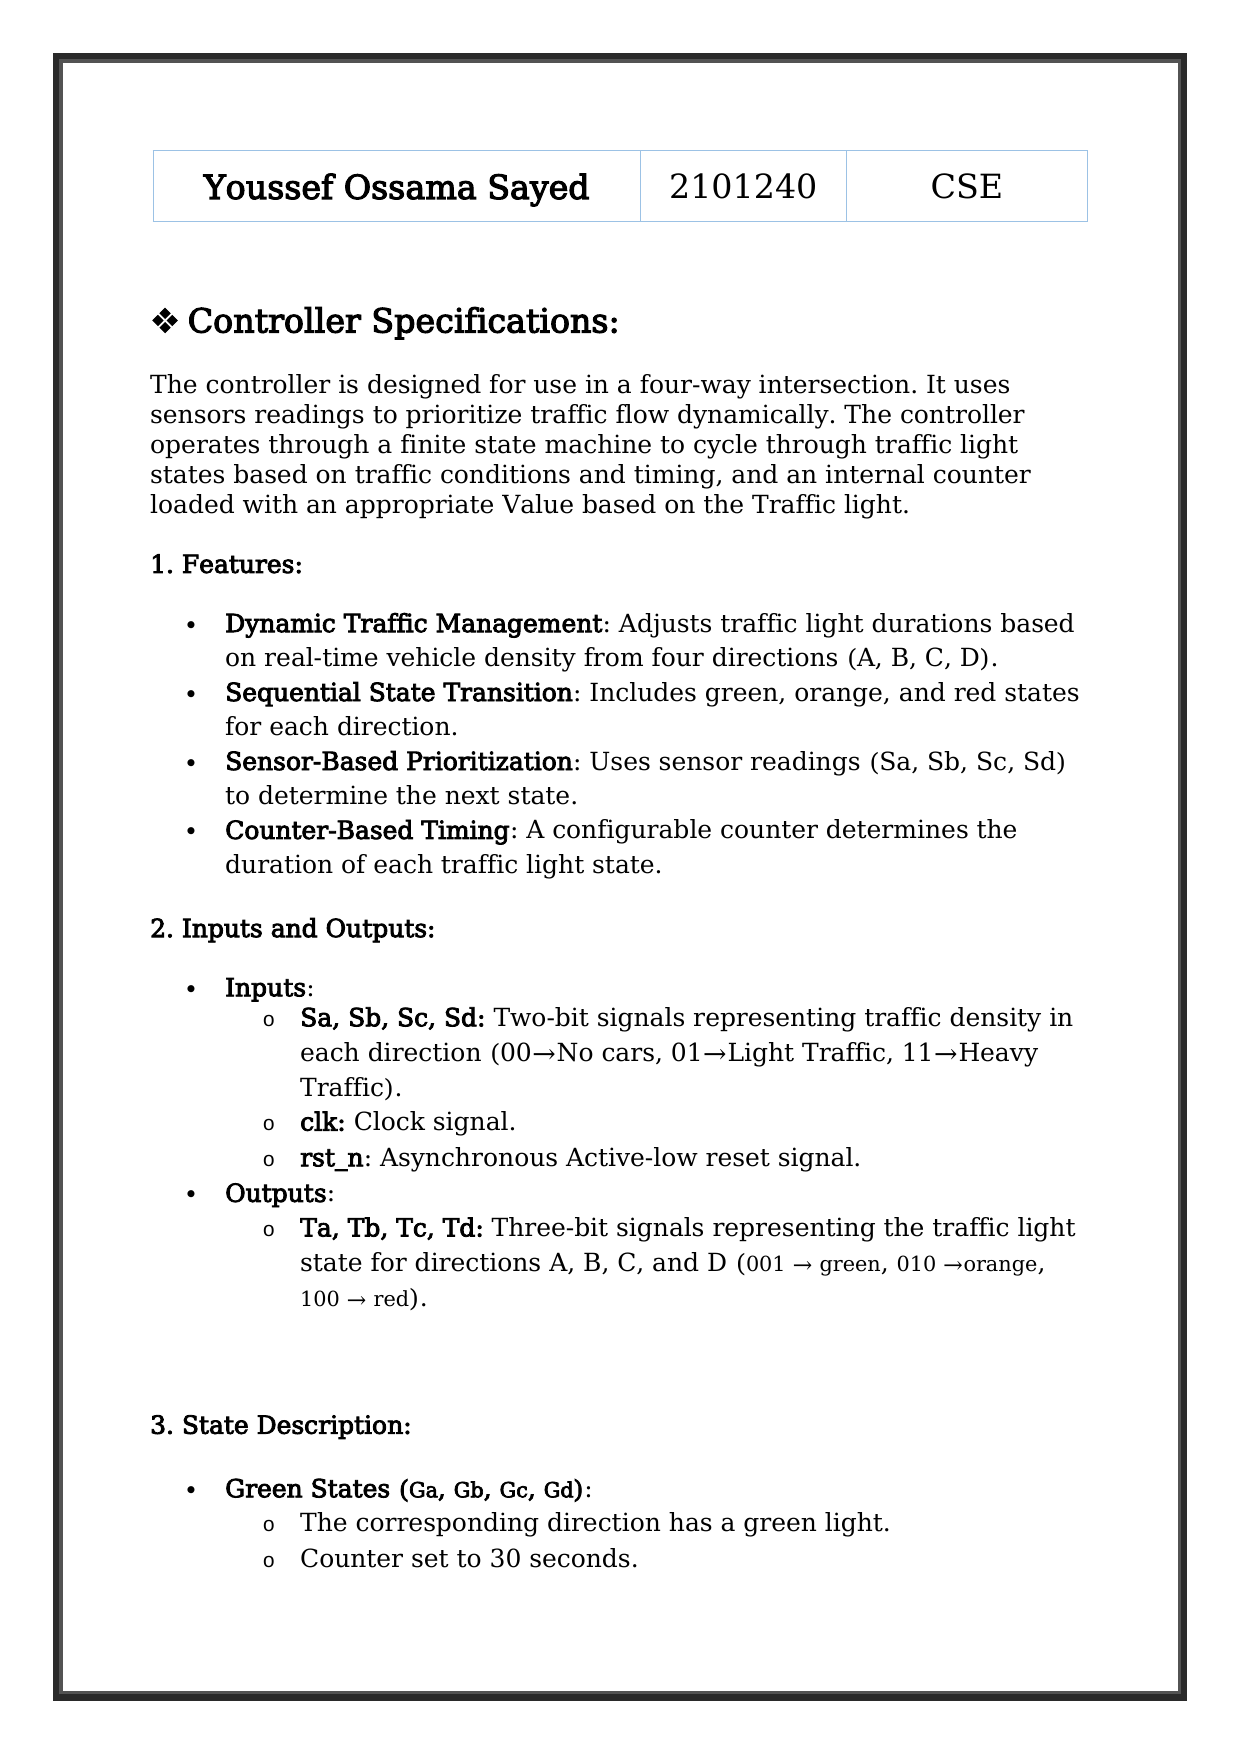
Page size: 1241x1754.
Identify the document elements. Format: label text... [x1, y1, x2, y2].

table_cell Youssef Ossama Sayed [154, 151, 640, 221]
list Controller Specifications: [150, 299, 1090, 340]
text 3. State Description: [150, 1409, 1090, 1439]
list Green States (Ga, Gb, Gc, Gd): [187, 1472, 1090, 1502]
list Sa, Sb, Sc, Sd: Two-bit signals representing traffic density in each direction (00→No cars, 01→Light Traffic, 11→Heavy Traffic). [262, 1001, 1090, 1101]
list Counter set to 30 seconds. [262, 1543, 1090, 1574]
text 1. Features: [150, 548, 1090, 578]
list Outputs: [187, 1177, 1090, 1207]
table_cell 2101240 [641, 151, 846, 221]
list Dynamic Traffic Management: Adjusts traffic light durations based on real-time vehicle density from four directions (A, B, C, D). [187, 607, 1090, 672]
list The corresponding direction has a green light. [262, 1507, 1090, 1538]
table_cell CSE [847, 151, 1087, 221]
list Inputs: [187, 971, 1090, 1001]
list Sensor-Based Prioritization: Uses sensor readings (Sa, Sb, Sc, Sd) to determine the next state. [187, 745, 1090, 809]
text 2. Inputs and Outputs: [150, 912, 1090, 942]
list Counter-Based Timing: A configurable counter determines the duration of each traffic light state. [187, 814, 1090, 878]
list rst_n: Asynchronous Active-low reset signal. [262, 1141, 1090, 1172]
list clk: Clock signal. [262, 1106, 1090, 1137]
list Sequential State Transition: Includes green, orange, and red states for each direction. [187, 676, 1090, 741]
text The controller is designed for use in a four-way intersection. It uses sensors readings to prioritize traffic flow dynamically. The controller operates through a finite state machine to cycle through traffic light states based on traffic conditions and timing, and an internal counter loaded with an appropriate Value based on the Traffic light. [150, 369, 1090, 519]
list Ta, Tb, Tc, Td: Three-bit signals representing the traffic light state for directions A, B, C, and D (001 → green, 010 →orange, 100 → red). [262, 1212, 1090, 1312]
